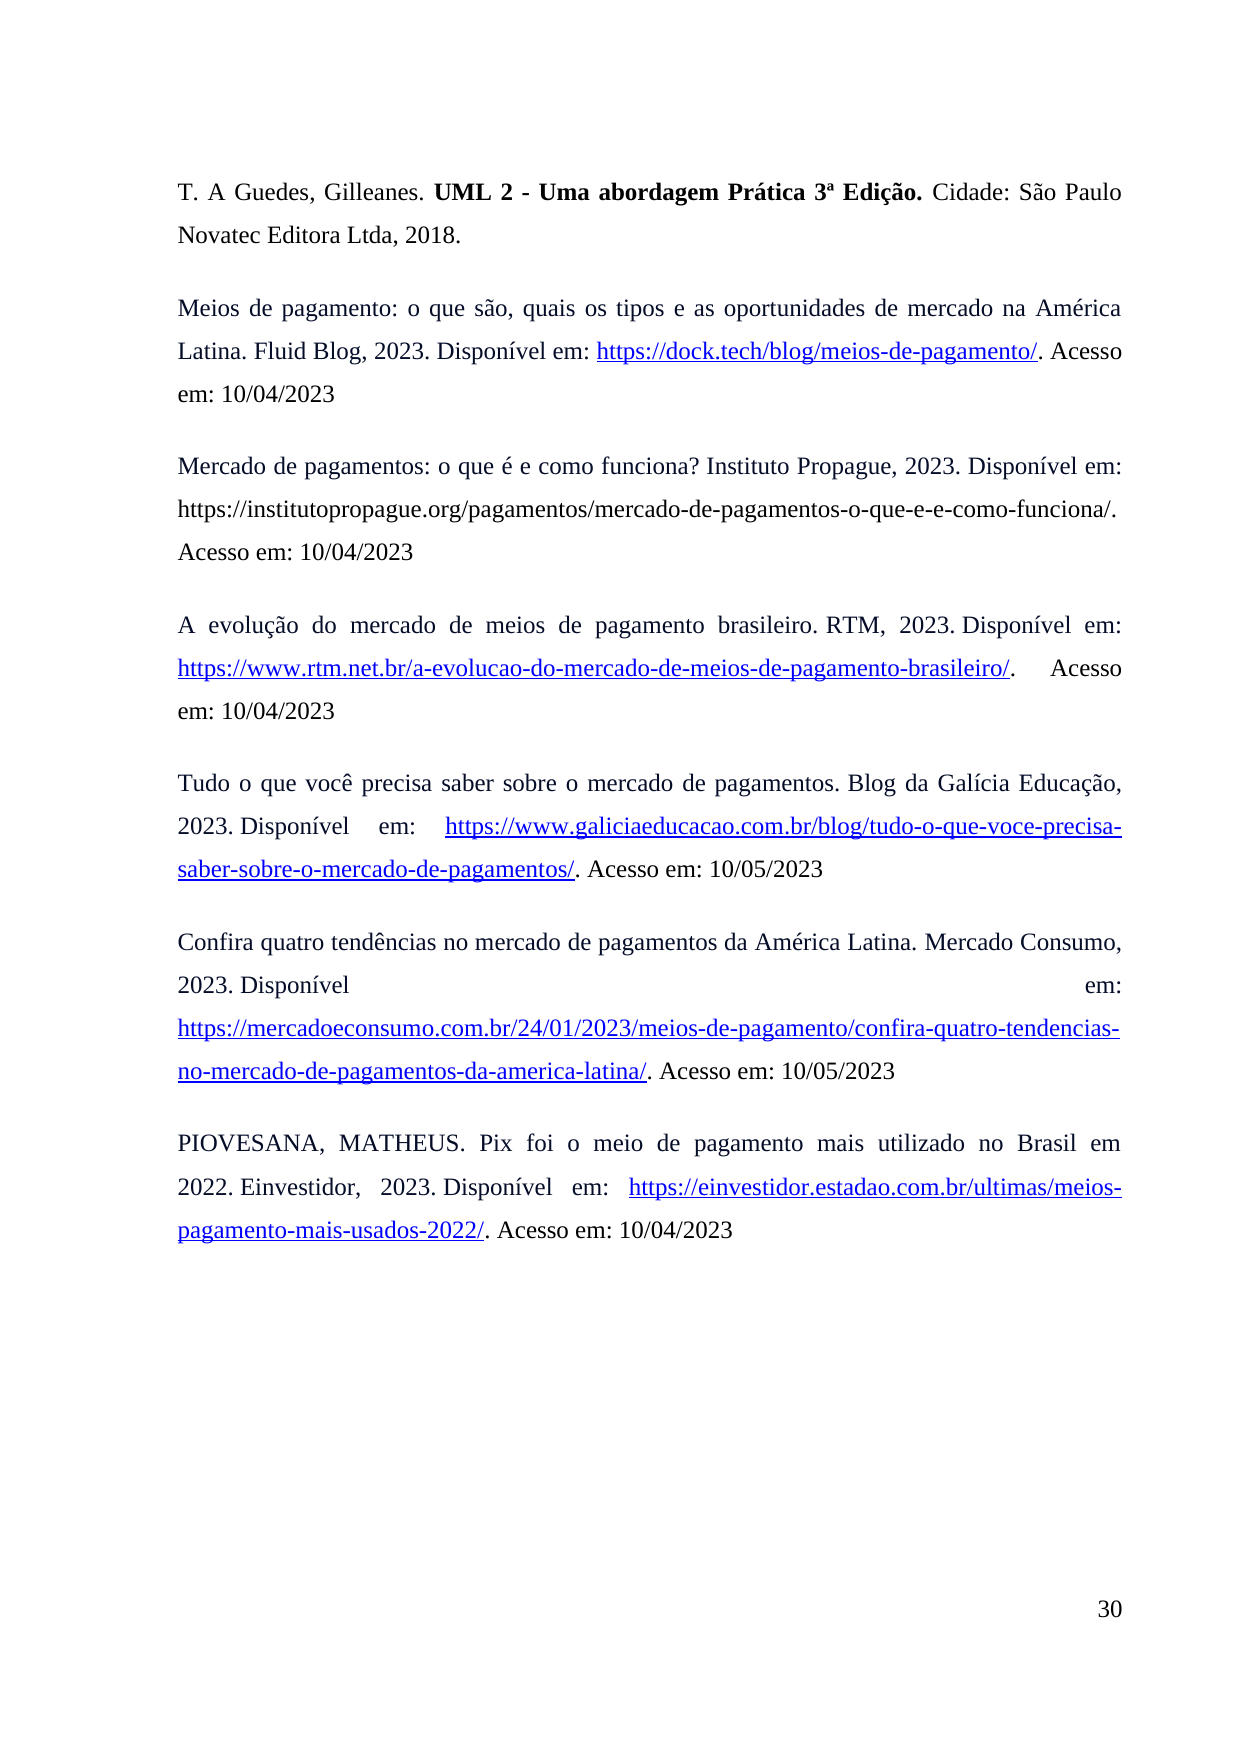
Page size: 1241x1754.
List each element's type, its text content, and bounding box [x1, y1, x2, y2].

text A evolução do mercado de meios de pagamento brasileiro. RTM, 2023. Disponível em: https://www.rtm.net.br/a-evolucao-do-mercado-de-meios-de-pagamento-brasileiro/. Acesso em: 10/04/2023 [177, 610, 1122, 725]
text Tudo o que você precisa saber sobre o mercado de pagamentos. Blog da Galícia Educação, 2023. Disponível em: https://www.galiciaeducacao.com.br/blog/tudo-o-que-voce-precisa-saber-sobre-o-mercado-de-pagamentos/. Acesso em: 10/05/2023 [177, 768, 1122, 883]
text Meios de pagamento: o que são, quais os tipos e as oportunidades de mercado na América Latina. Fluid Blog, 2023. Disponível em: https://dock.tech/blog/meios-de-pagamento/. Acesso em: 10/04/2023 [177, 293, 1122, 408]
text Mercado de pagamentos: o que é e como funciona? Instituto Propague, 2023. Disponível em: https://institutopropague.org/pagamentos/mercado-de-pagamentos-o-que-e-e-como-funciona/. Acesso em: 10/04/2023 [177, 451, 1122, 566]
text Confira quatro tendências no mercado de pagamentos da América Latina. Mercado Consumo, 2023. Disponível em: https://mercadoeconsumo.com.br/24/01/2023/meios-de-pagamento/confira-quatro-tendencias-no-mercado-de-pagamentos-da-america-latina/. Acesso em: 10/05/2023 [177, 927, 1122, 1085]
text PIOVESANA, MATHEUS. Pix foi o meio de pagamento mais utilizado no Brasil em 2022. Einvestidor, 2023. Disponível em: https://einvestidor.estadao.com.br/ultimas/meios-pagamento-mais-usados-2022/. Acesso em: 10/04/2023 [177, 1128, 1122, 1243]
text T. A Guedes, Gilleanes. UML 2 - Uma abordagem Prática 3ª Edição. Cidade: São Paulo Novatec Editora Ltda, 2018. [177, 177, 1122, 249]
